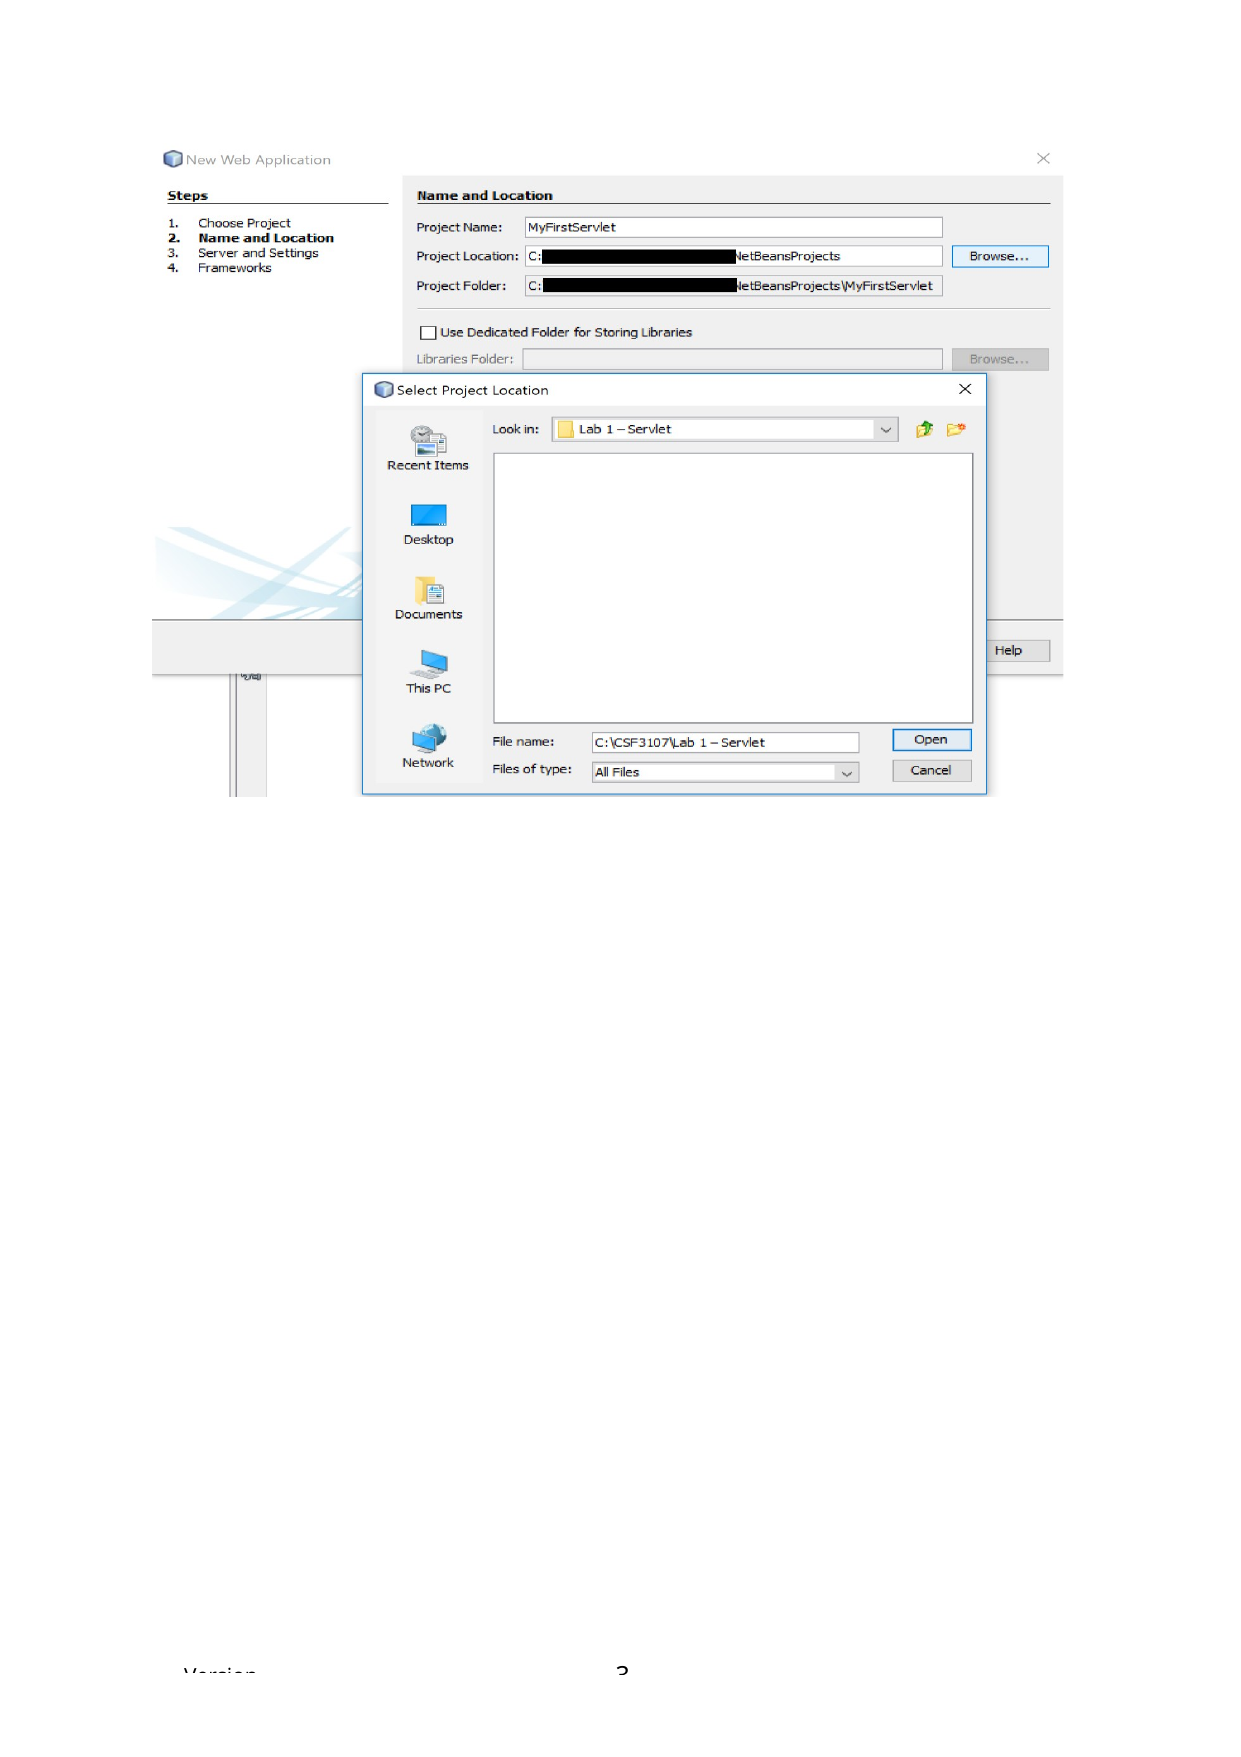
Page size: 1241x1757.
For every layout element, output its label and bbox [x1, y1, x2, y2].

picture [152, 143, 1064, 797]
